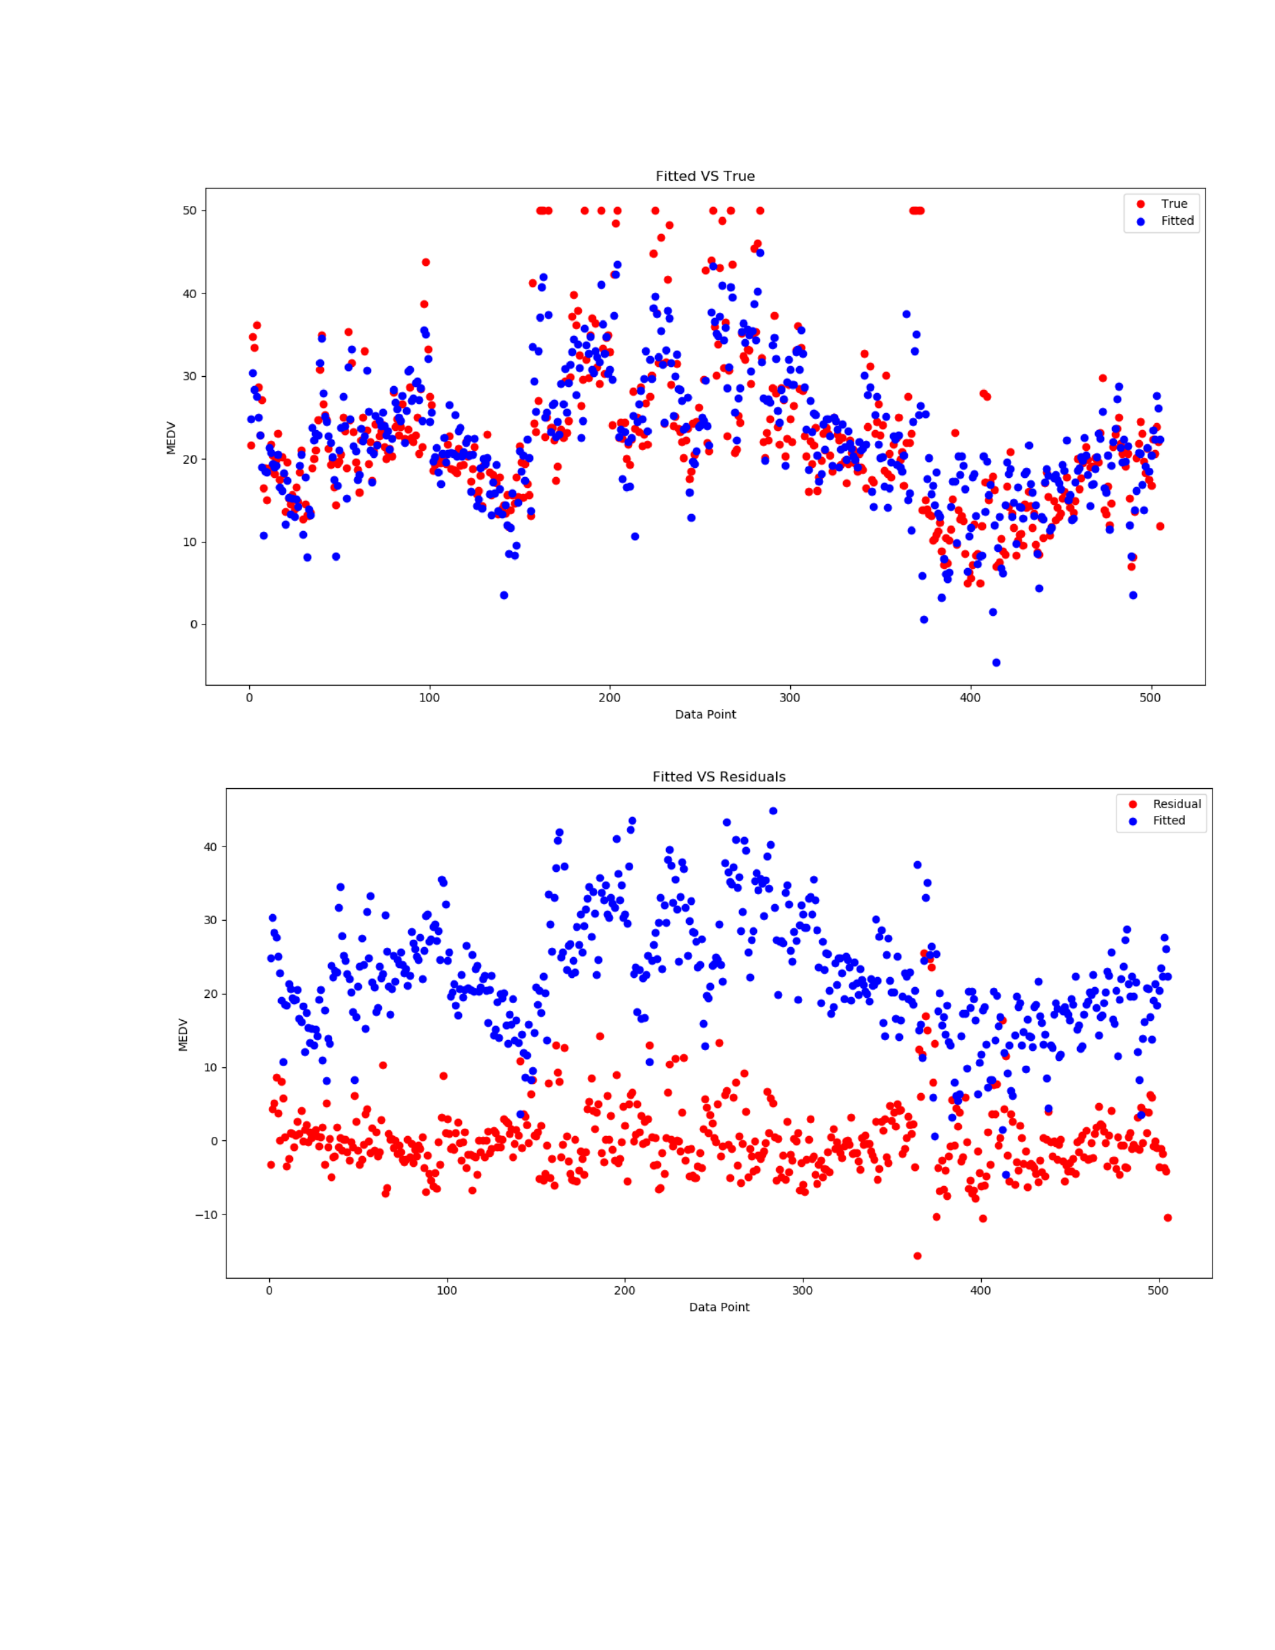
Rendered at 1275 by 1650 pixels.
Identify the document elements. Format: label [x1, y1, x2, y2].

picture [150, 750, 1238, 1319]
picture [150, 150, 1234, 732]
